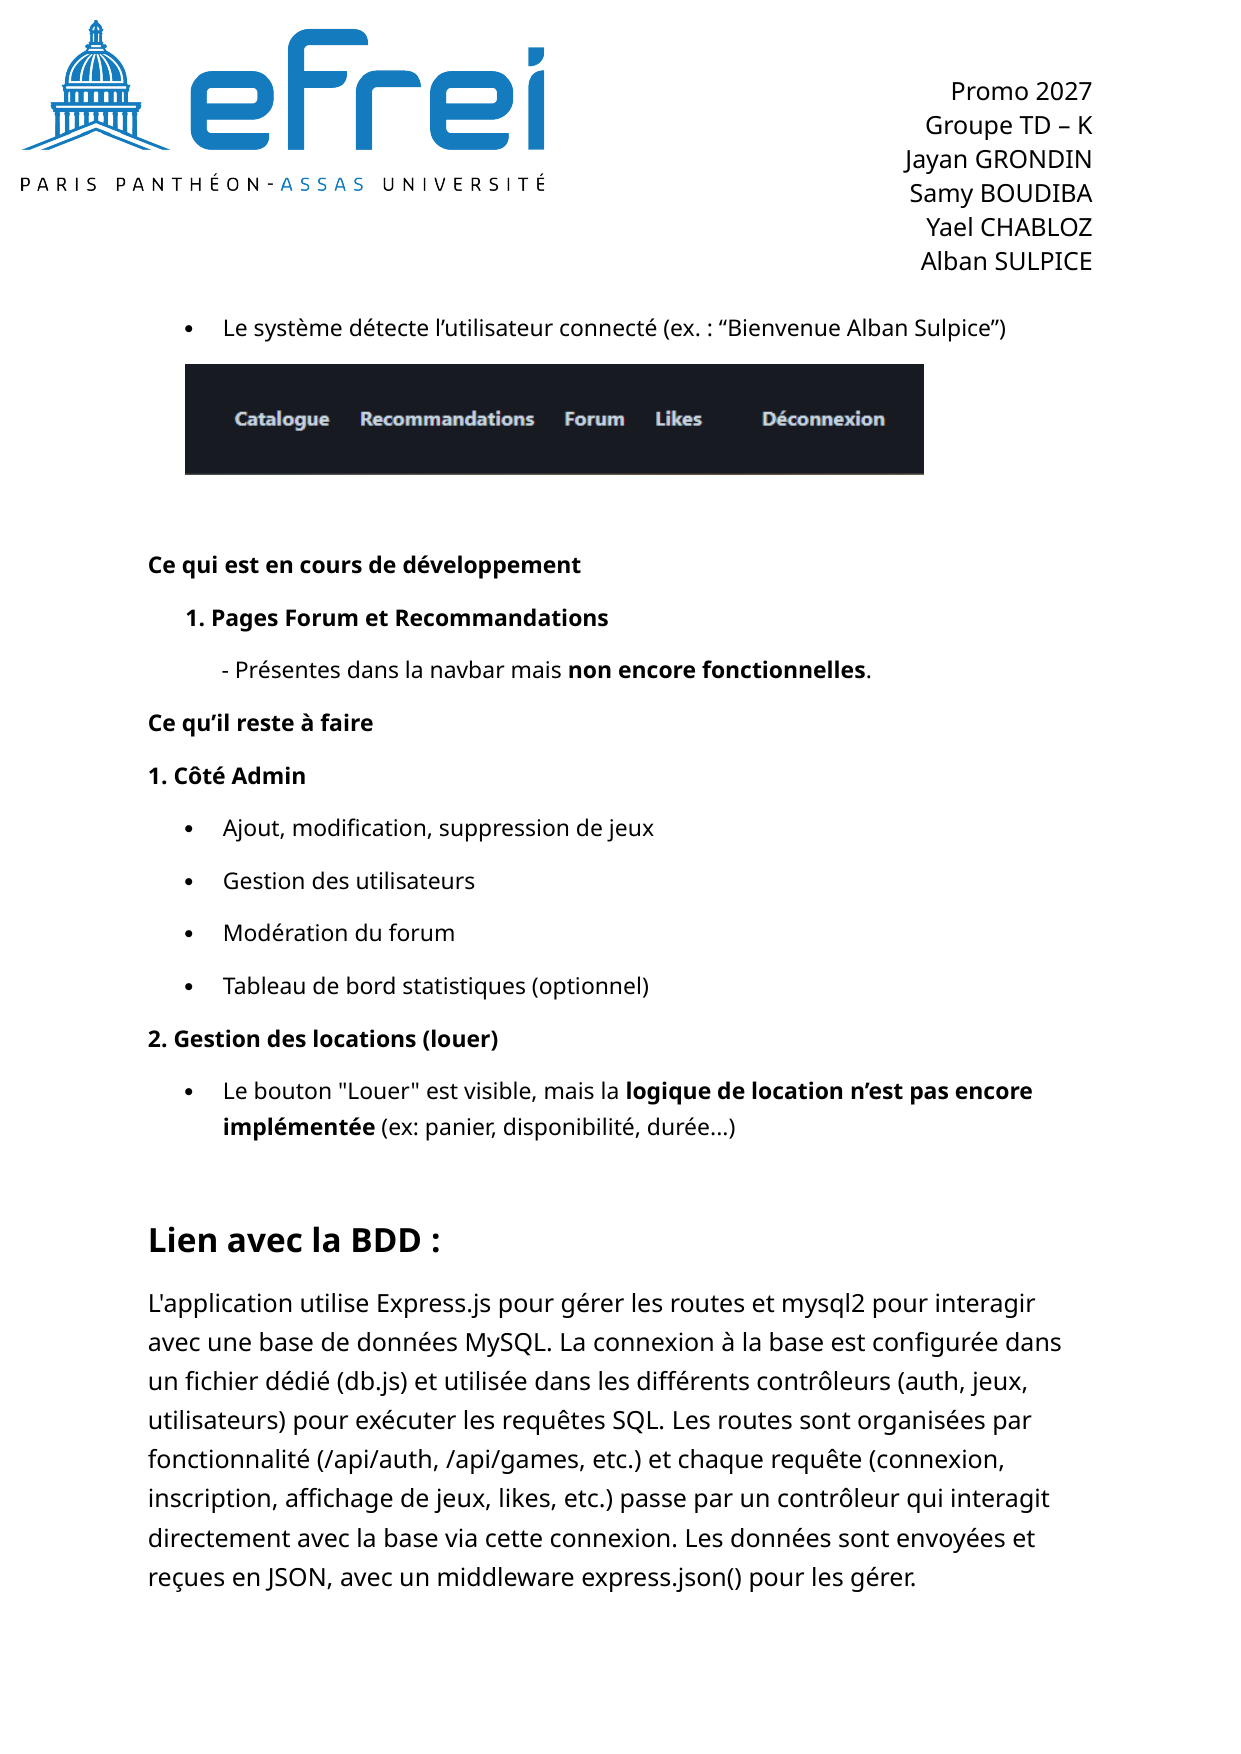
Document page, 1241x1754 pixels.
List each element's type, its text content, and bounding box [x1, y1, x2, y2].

text 1. Côté Admin [148, 759, 1093, 791]
text L'application utilise Express.js pour gérer les routes et mysql2 pour interagir avec une base de données MySQL. La connexion à la base est configurée dans un fichier dédié (db.js) et utilisée dans les différents contrôleurs (auth, jeux, utilisateurs) pour exécuter les requêtes SQL. Les routes sont organisées par fonctionnalité (/api/auth, /api/games, etc.) et chaque requête (connexion, inscription, affichage de jeux, likes, etc.) passe par un contrôleur qui interagit directement avec la base via cette connexion. Les données sont envoyées et reçues en JSON, avec un middleware express.json() pour les gérer. [148, 1285, 1093, 1593]
text Ce qu’il reste à faire [148, 707, 1093, 738]
list Le système détecte l’utilisateur connecté (ex. : “Bienvenue Alban Sulpice”) [185, 312, 1093, 343]
list Modération du forum [185, 917, 1093, 949]
picture [185, 364, 924, 475]
text 1. Pages Forum et Recommandations [148, 602, 1093, 633]
text Lien avec la BDD : [148, 1216, 1093, 1262]
picture [21, 20, 545, 191]
text 2. Gestion des locations (louer) [148, 1023, 1093, 1054]
list Gestion des utilisateurs [185, 865, 1093, 896]
list Ajout, modification, suppression de jeux [185, 812, 1093, 843]
text Ce qui est en cours de développement [148, 549, 1093, 580]
list Tableau de bord statistiques (optionnel) [185, 970, 1093, 1001]
list Le bouton "Louer" est visible, mais la logique de location n’est pas encore implémentée (ex: panier, disponibilité, durée...) [185, 1075, 1093, 1142]
text - Présentes dans la navbar mais non encore fonctionnelles. [148, 654, 1093, 686]
